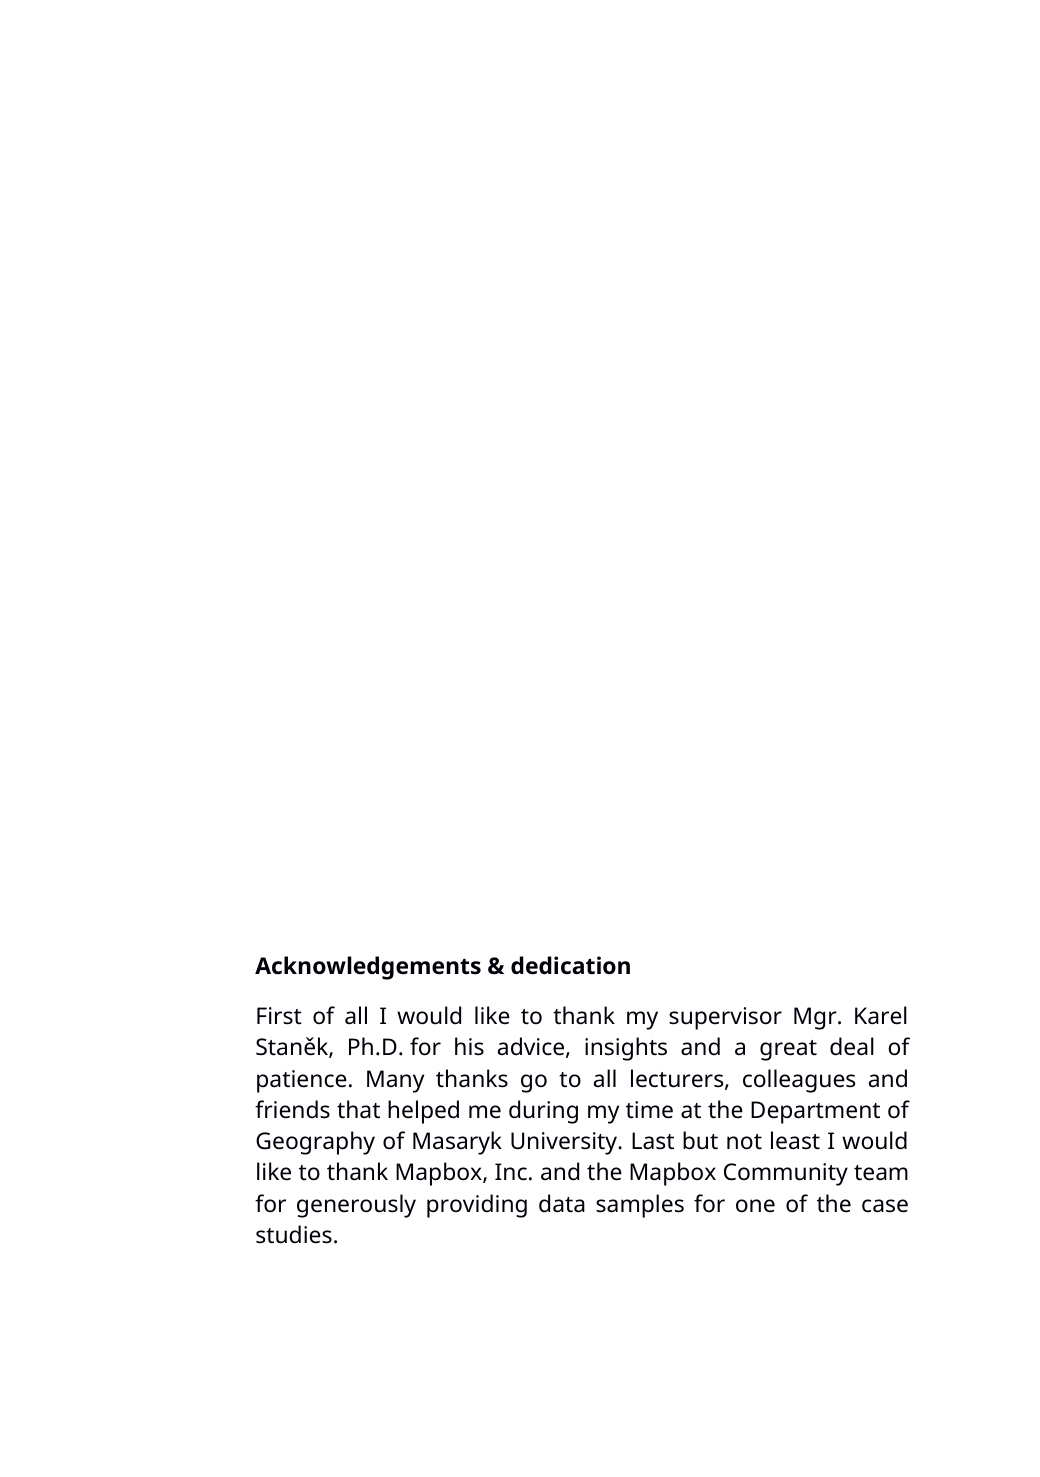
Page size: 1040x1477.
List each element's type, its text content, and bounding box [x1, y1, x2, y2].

text Acknowledgements & dedication [255, 950, 910, 981]
text First of all I would like to thank my supervisor Mgr. Karel Staněk, Ph.D. for his advice, insights and a great deal of patience. Many thanks go to all lecturers, colleagues and friends that helped me during my time at the Department of Geography of Masaryk University. Last but not least I would like to thank Mapbox, Inc. and the Mapbox Community team for generously providing data samples for one of the case studies. [255, 1000, 910, 1250]
